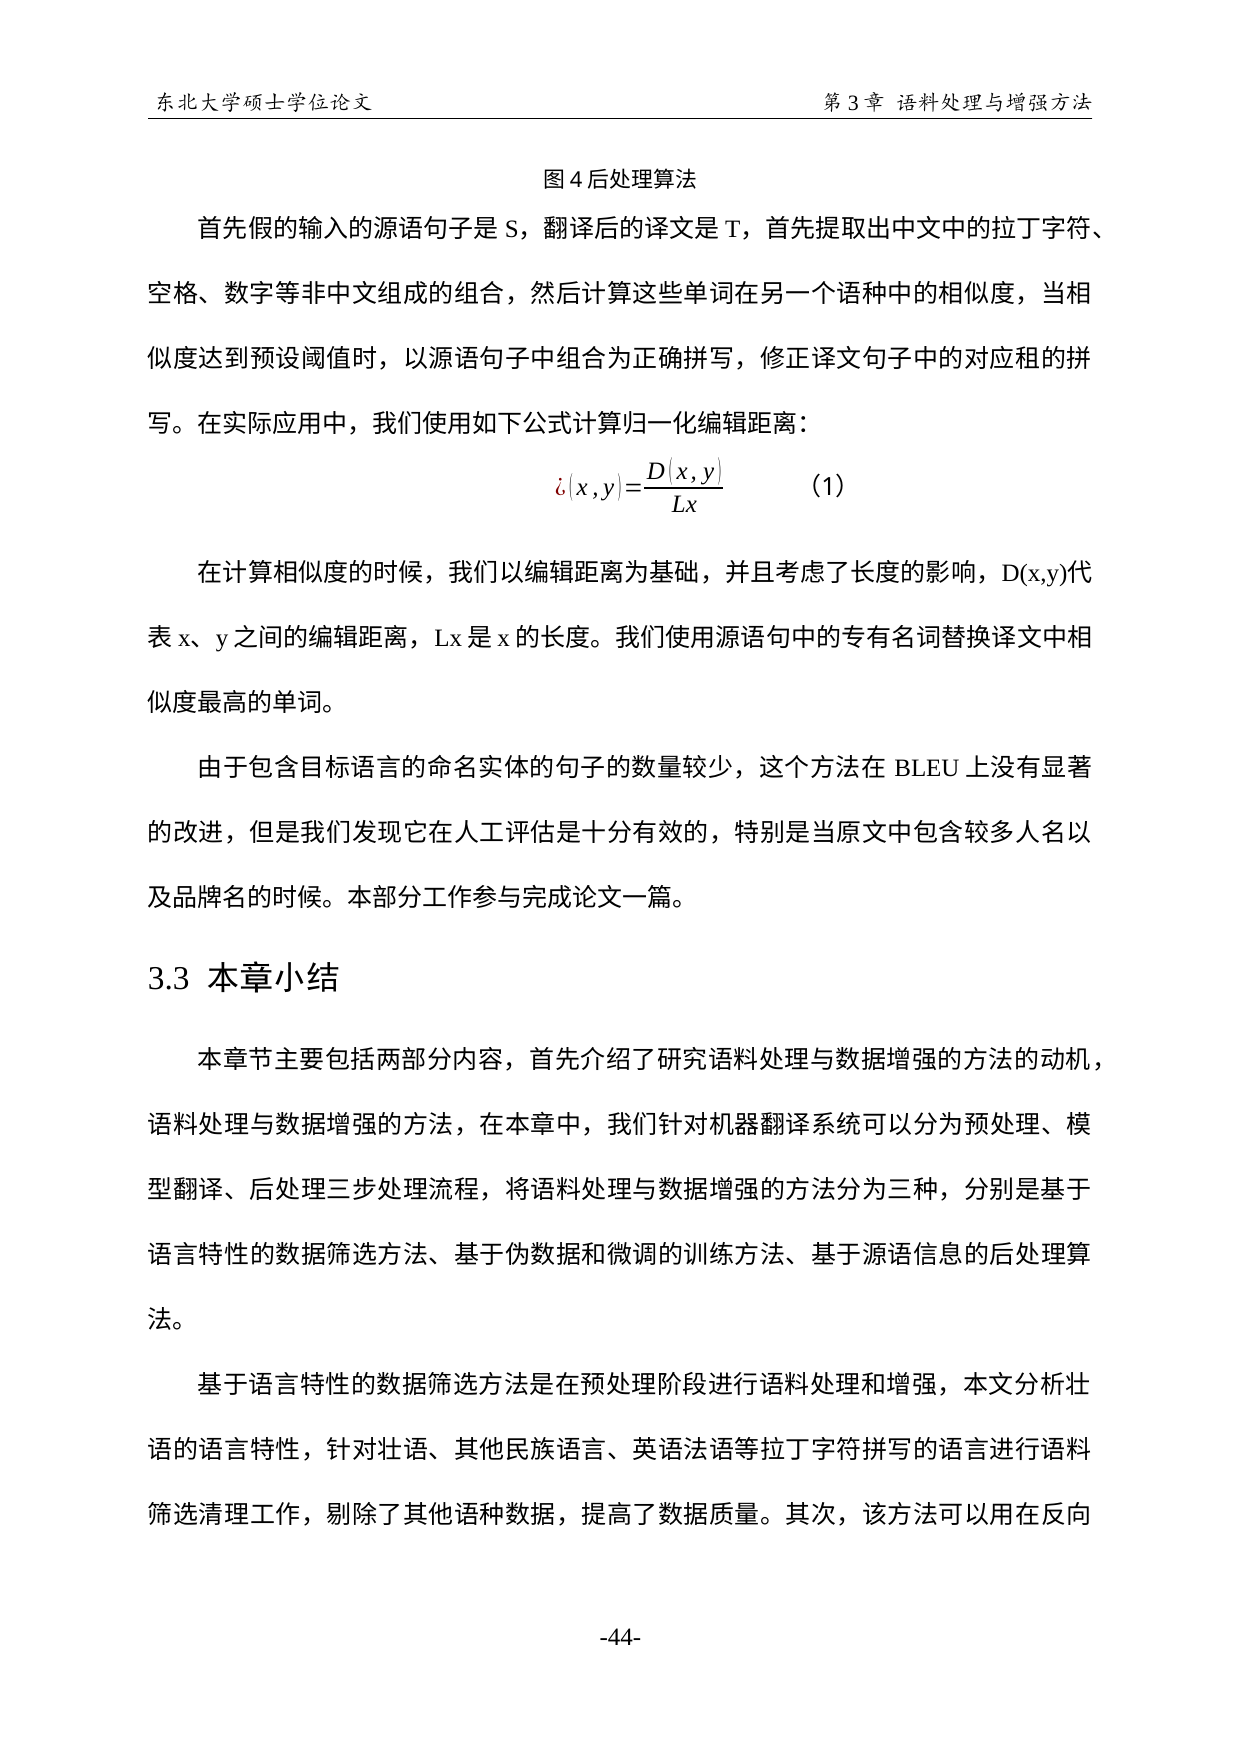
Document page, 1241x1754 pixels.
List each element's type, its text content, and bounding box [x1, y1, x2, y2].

text 本章节主要包括两部分内容，首先介绍了研究语料处理与数据增强的方法的动机，语料处理与数据增强的方法，在本章中，我们针对机器翻译系统可以分为预处理、模型翻译、后处理三步处理流程，将语料处理与数据增强的方法分为三种，分别是基于语言特性的数据筛选方法、基于伪数据和微调的训练方法、基于源语信息的后处理算法。 [148, 1025, 1092, 1350]
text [148, 1350, 1092, 1545]
text 在计算相似度的时候，我们以编辑距离为基础，并且考虑了长度的影响，D(x,y)代表x、y之间的编辑距离，Lx是x的长度。我们使用源语句中的专有名词替换译文中相似度最高的单词。 [148, 538, 1092, 733]
text 首先假的输入的源语句子是S，翻译后的译文是T，首先提取出中文中的拉丁字符、空格、数字等非中文组成的组合，然后计算这些单词在另一个语种中的相似度，当相似度达到预设阈值时，以源语句子中组合为正确拼写，修正译文句子中的对应租的拼写。在实际应用中，我们使用如下公式计算归一化编辑距离： [148, 194, 1092, 454]
list （1） [273, 454, 1092, 519]
text 图4 后处理算法 [148, 162, 1092, 194]
text 3.3 本章小结 [148, 944, 1092, 1009]
text 由于包含目标语言的命名实体的句子的数量较少，这个方法在BLEU上没有显著的改进，但是我们发现它在人工评估是十分有效的，特别是当原文中包含较多人名以及品牌名的时候。本部分工作参与完成论文一篇。 [148, 733, 1092, 928]
